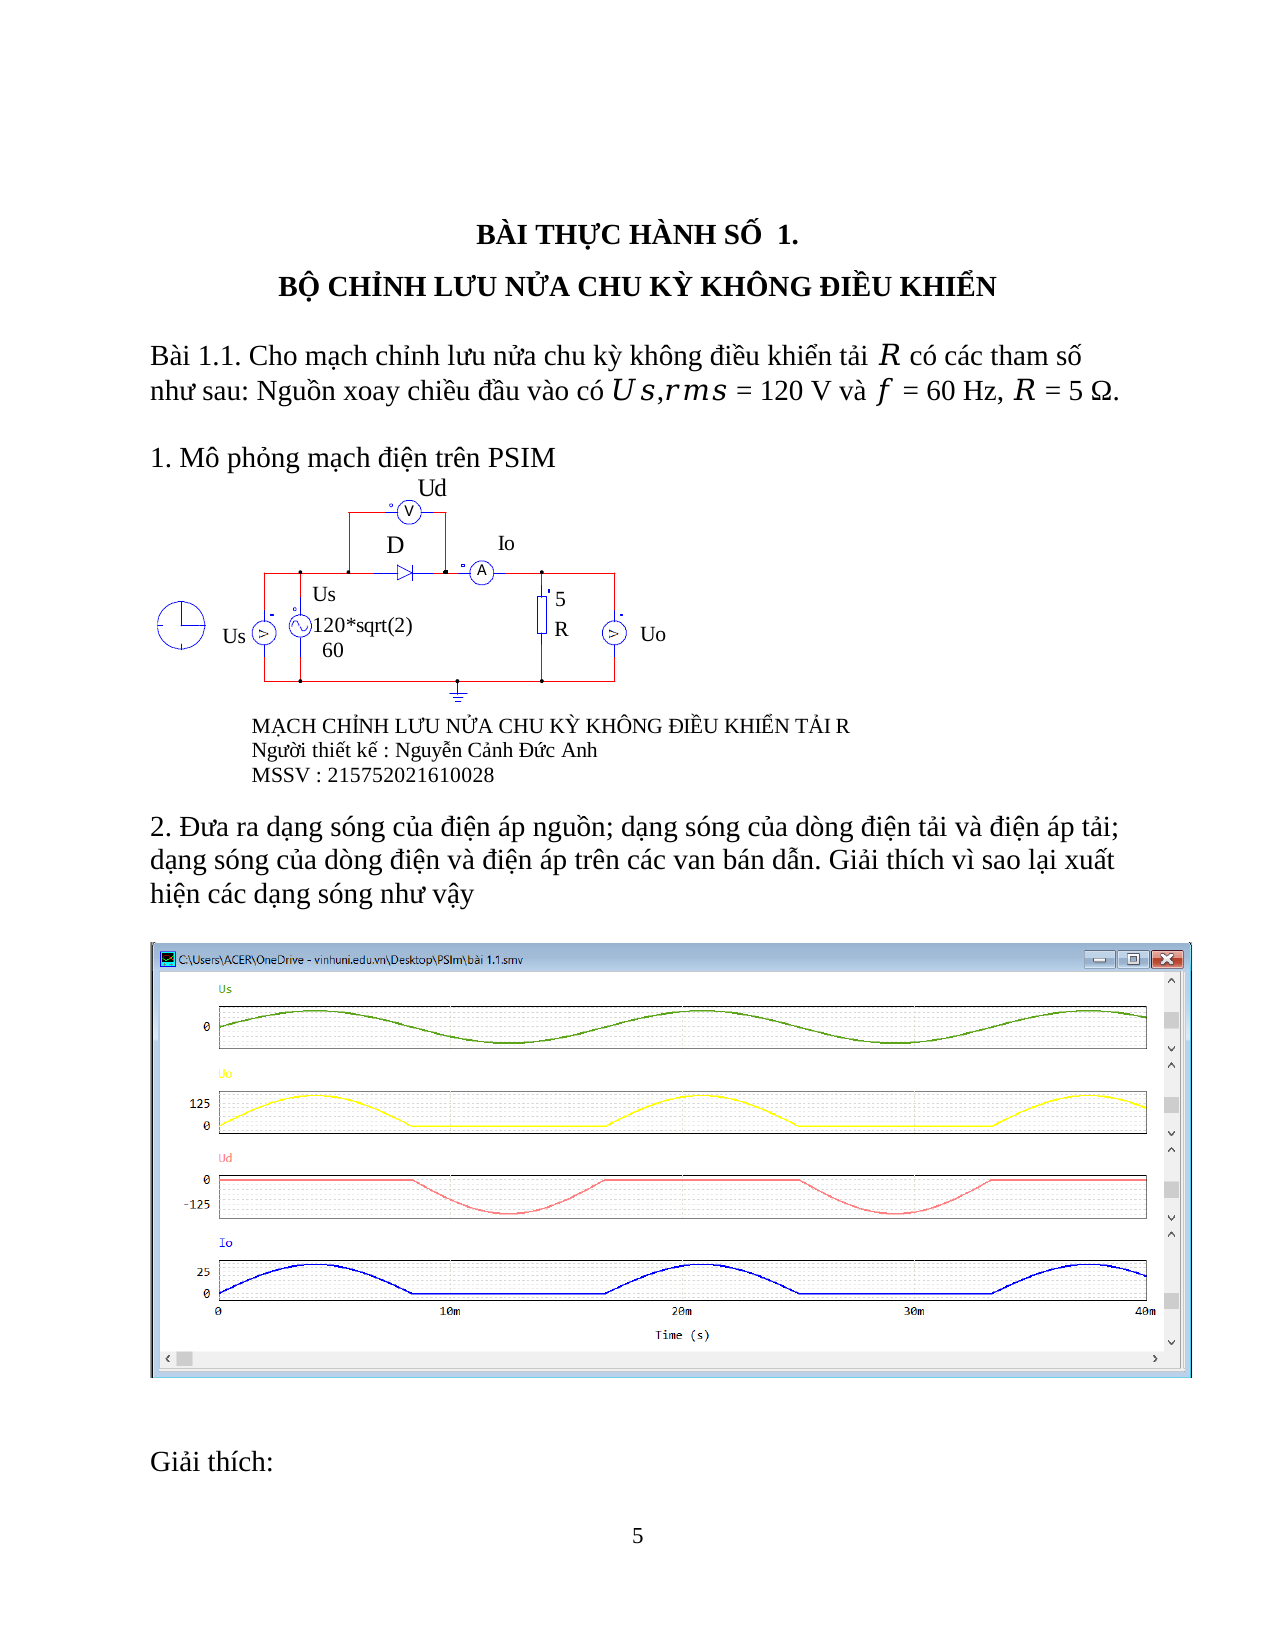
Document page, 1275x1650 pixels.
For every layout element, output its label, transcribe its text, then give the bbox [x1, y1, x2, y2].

text Bài 1.1. Cho mạch chỉnh lưu nửa chu kỳ không điều khiển tải 𝑅 có các tham số như sau: Nguồn xoay chiều đầu vào có 𝑈𝑠,𝑟𝑚𝑠 = 120 V và 𝑓 = 60 Hz, 𝑅 = 5 Ω. [150, 336, 1125, 407]
text BÀI THỰC HÀNH SỐ 1. [150, 217, 1125, 251]
text Giải thích: [150, 1444, 1125, 1478]
text BỘ CHỈNH LƯU NỬA CHU KỲ KHÔNG ĐIỀU KHIỂN [150, 269, 1125, 303]
picture [150, 942, 1193, 1378]
text 2. Đưa ra dạng sóng của điện áp nguồn; dạng sóng của dòng điện tải và điện áp tải; dạng sóng của dòng điện và điện áp trên các van bán dẫn. Giải thích vì sao lại xuất hiện các dạng sóng như vậy [150, 809, 1125, 909]
text 1. Mô phỏng mạch điện trên PSIM [150, 440, 1125, 474]
